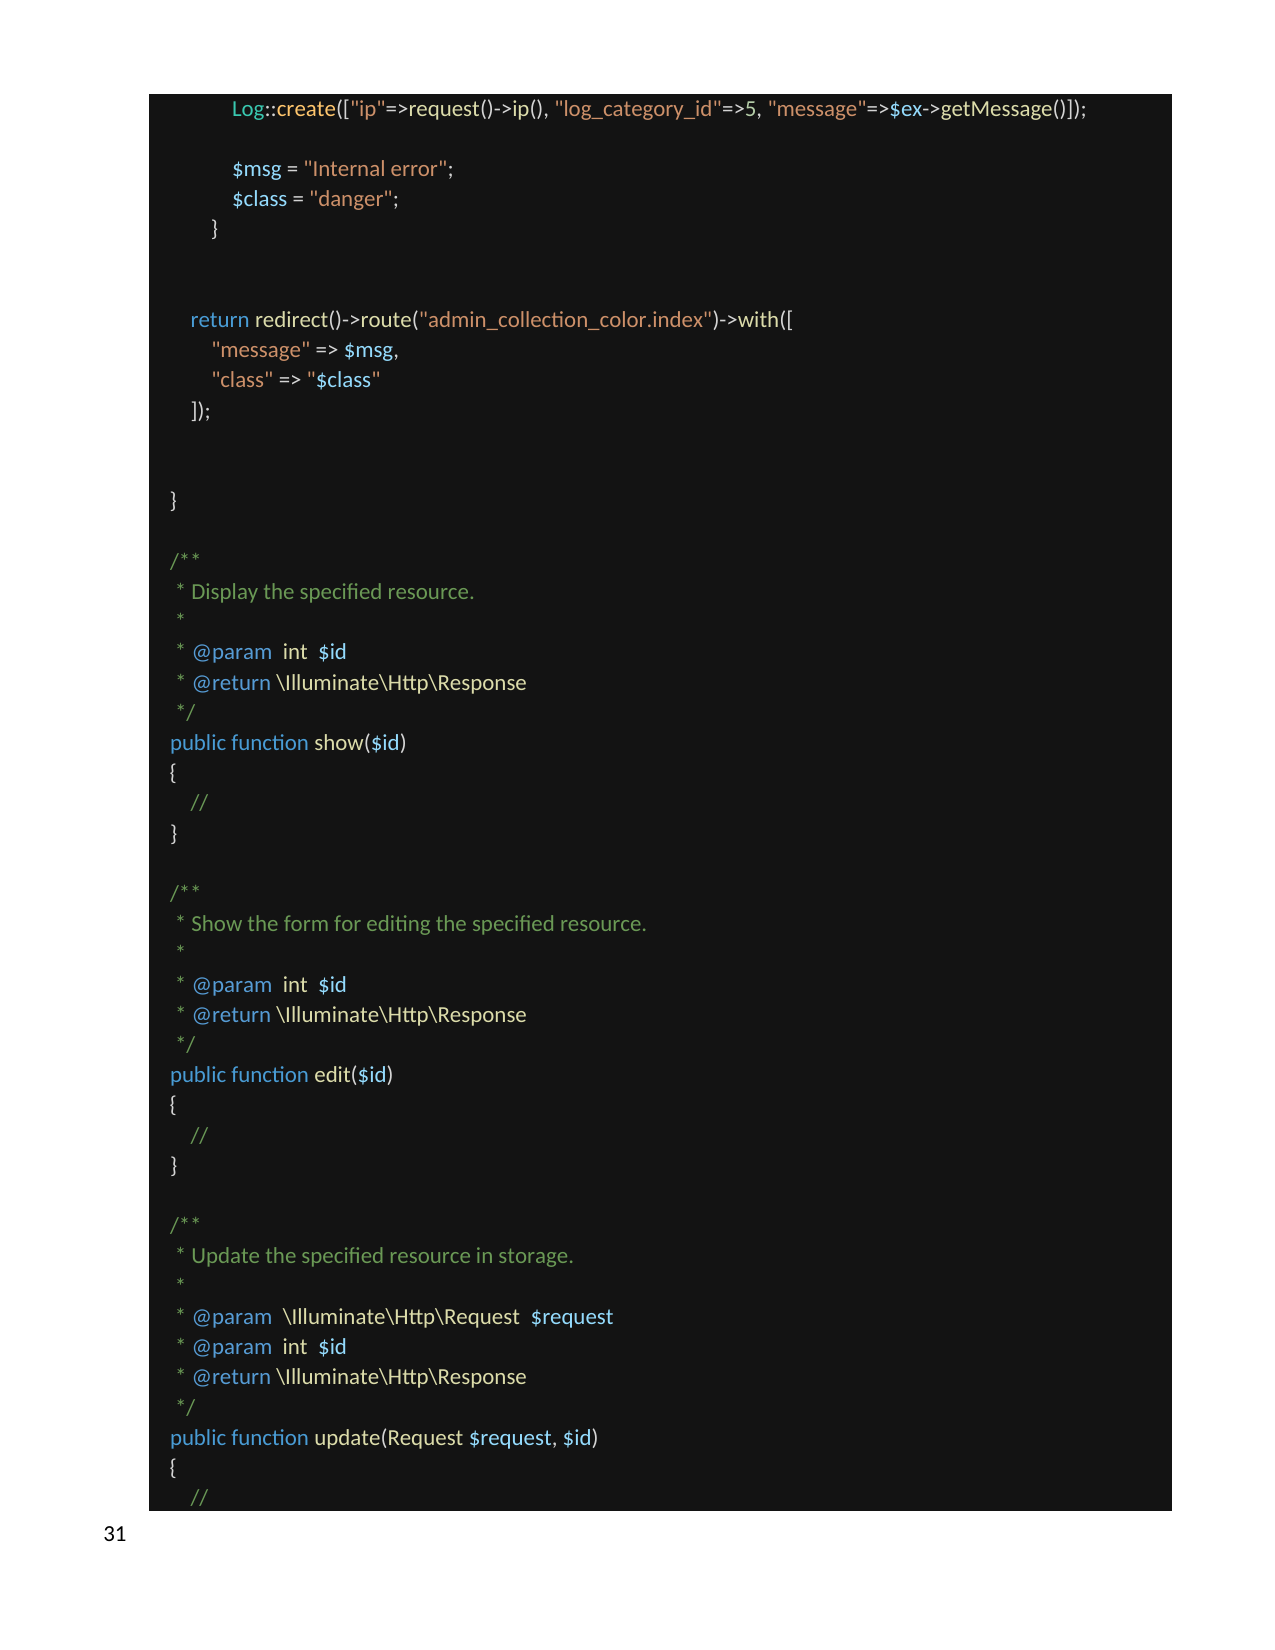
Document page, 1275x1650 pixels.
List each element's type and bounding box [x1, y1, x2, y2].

text [149, 94, 1172, 1511]
